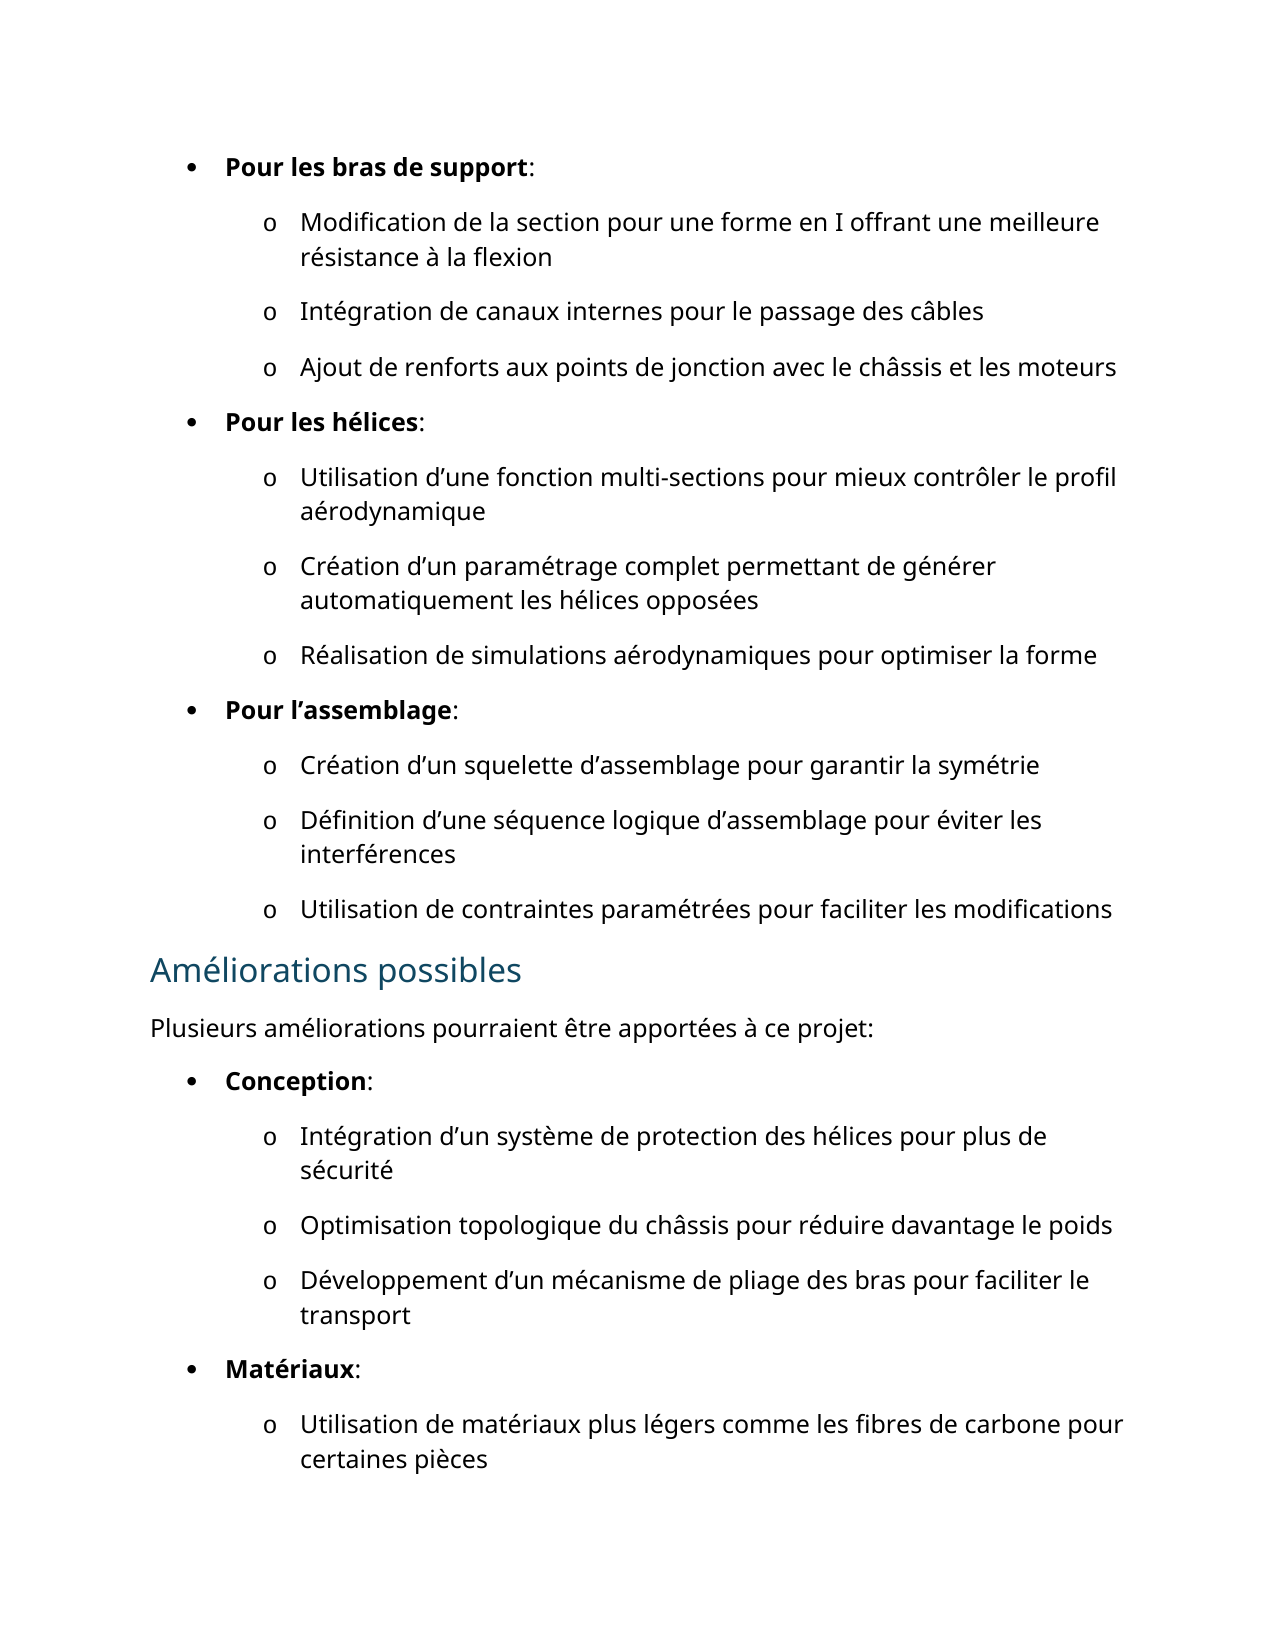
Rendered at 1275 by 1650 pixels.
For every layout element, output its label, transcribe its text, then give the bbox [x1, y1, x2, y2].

subtitle Améliorations possibles [150, 947, 1125, 992]
list Conception: [187, 1064, 1125, 1098]
list Utilisation de matériaux plus légers comme les fibres de carbone pour certaines pièces [262, 1407, 1125, 1475]
list Intégration d’un système de protection des hélices pour plus de sécurité [262, 1119, 1125, 1187]
list Modification de la section pour une forme en I offrant une meilleure résistance à la flexion [262, 205, 1125, 273]
list Utilisation de contraintes paramétrées pour faciliter les modifications [262, 892, 1125, 926]
text Plusieurs améliorations pourraient être apportées à ce projet: [150, 1011, 1125, 1045]
list Réalisation de simulations aérodynamiques pour optimiser la forme [262, 637, 1125, 672]
list Matériaux: [187, 1352, 1125, 1386]
list Utilisation d’une fonction multi-sections pour mieux contrôler le profil aérodynamique [262, 459, 1125, 527]
list Pour les bras de support: [187, 150, 1125, 184]
list Optimisation topologique du châssis pour réduire davantage le poids [262, 1208, 1125, 1242]
list Création d’un paramétrage complet permettant de générer automatiquement les hélices opposées [262, 548, 1125, 617]
list Pour les hélices: [187, 404, 1125, 438]
list Intégration de canaux internes pour le passage des câbles [262, 294, 1125, 328]
list Développement d’un mécanisme de pliage des bras pour faciliter le transport [262, 1263, 1125, 1331]
list Création d’un squelette d’assemblage pour garantir la symétrie [262, 747, 1125, 782]
list Pour l’assemblage: [187, 693, 1125, 727]
list Ajout de renforts aux points de jonction avec le châssis et les moteurs [262, 349, 1125, 383]
list Définition d’une séquence logique d’assemblage pour éviter les interférences [262, 803, 1125, 871]
